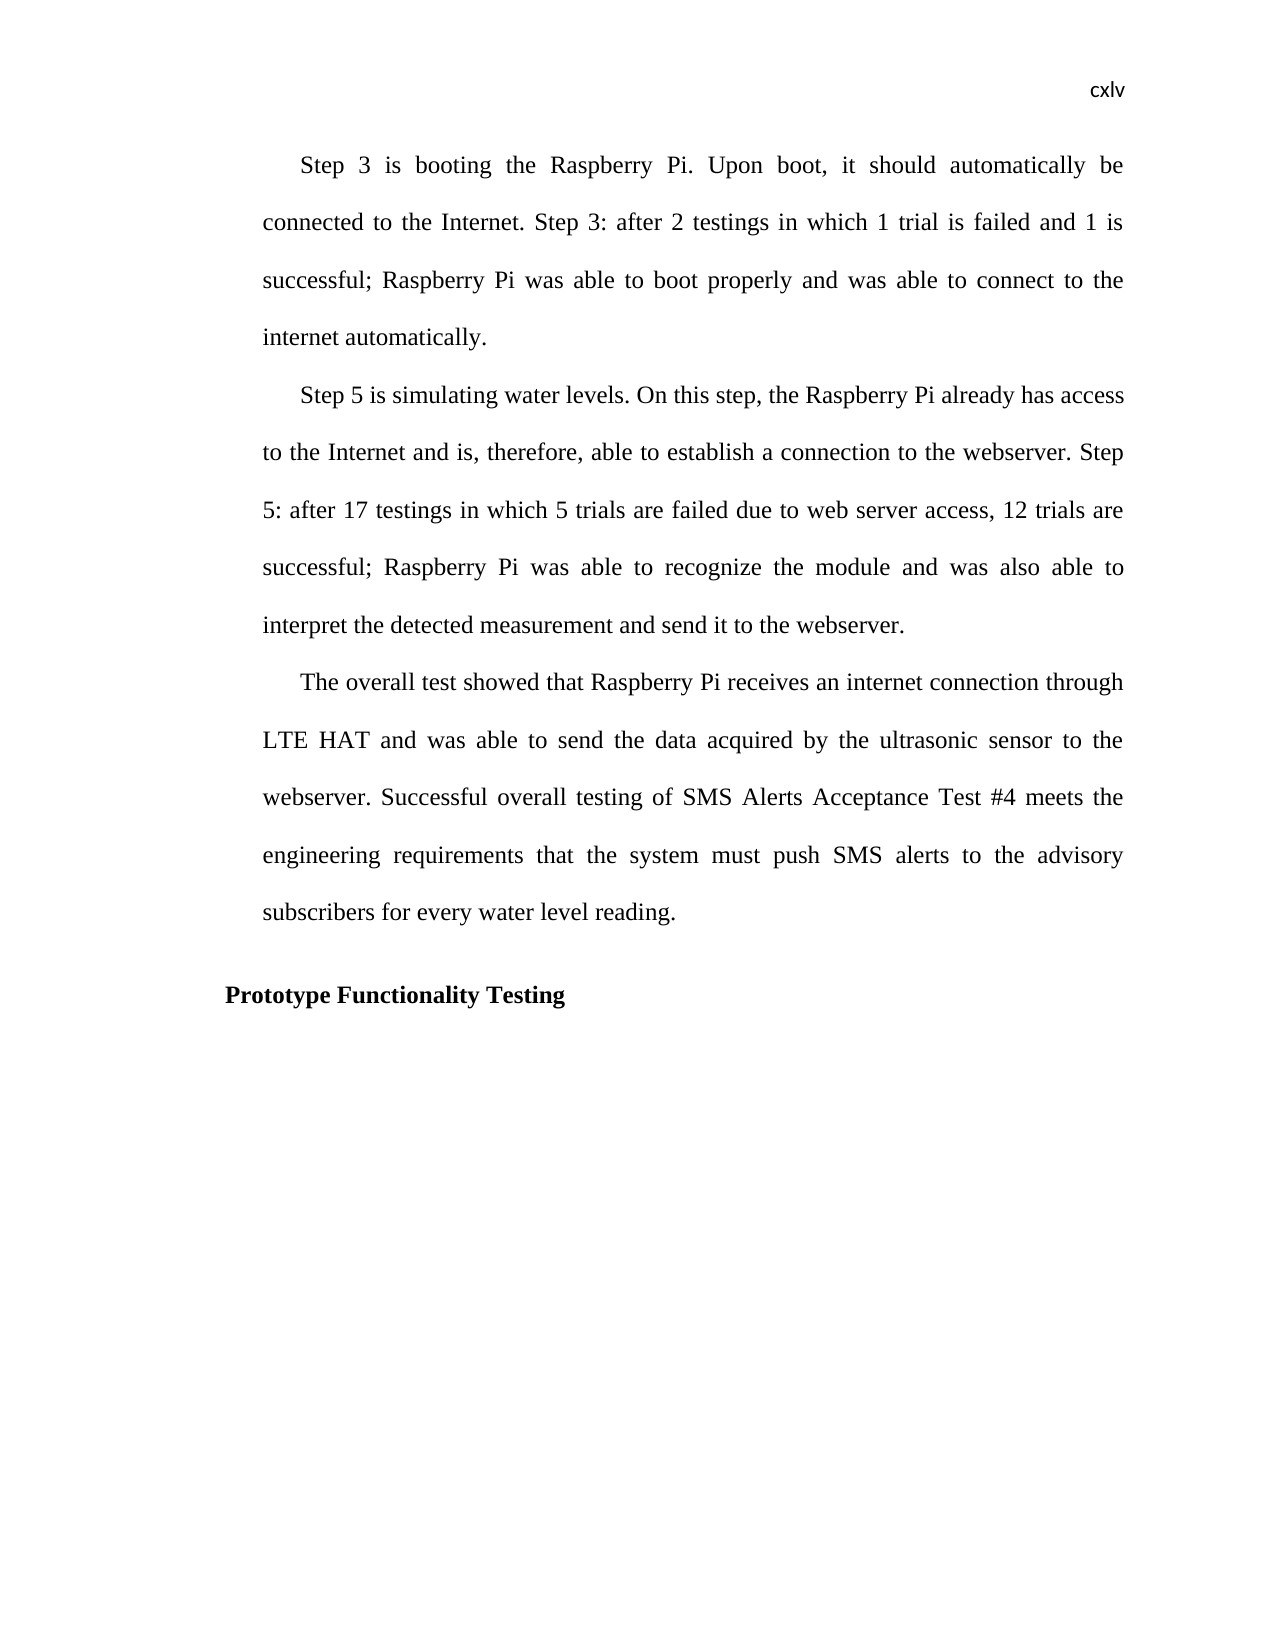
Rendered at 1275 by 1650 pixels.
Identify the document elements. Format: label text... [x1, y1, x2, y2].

text The overall test showed that Raspberry Pi receives an internet connection through LTE HAT and was able to send the data acquired by the ultrasonic sensor to the webserver. Successful overall testing of SMS Alerts Acceptance Test #4 meets the engineering requirements that the system must push SMS alerts to the advisory subscribers for every water level reading. [262, 667, 1125, 926]
text Step 5 is simulating water levels. On this step, the Raspberry Pi already has access to the Internet and is, therefore, able to establish a connection to the webserver. Step 5: after 17 testings in which 5 trials are failed due to web server access, 12 trials are successful; Raspberry Pi was able to recognize the module and was also able to interpret the detected measurement and send it to the webserver. [262, 380, 1125, 639]
text Prototype Functionality Testing [225, 980, 1125, 1009]
text Step 3 is booting the Raspberry Pi. Upon boot, it should automatically be connected to the Internet. Step 3: after 2 testings in which 1 trial is failed and 1 is successful; Raspberry Pi was able to boot properly and was able to connect to the internet automatically. [262, 150, 1125, 351]
